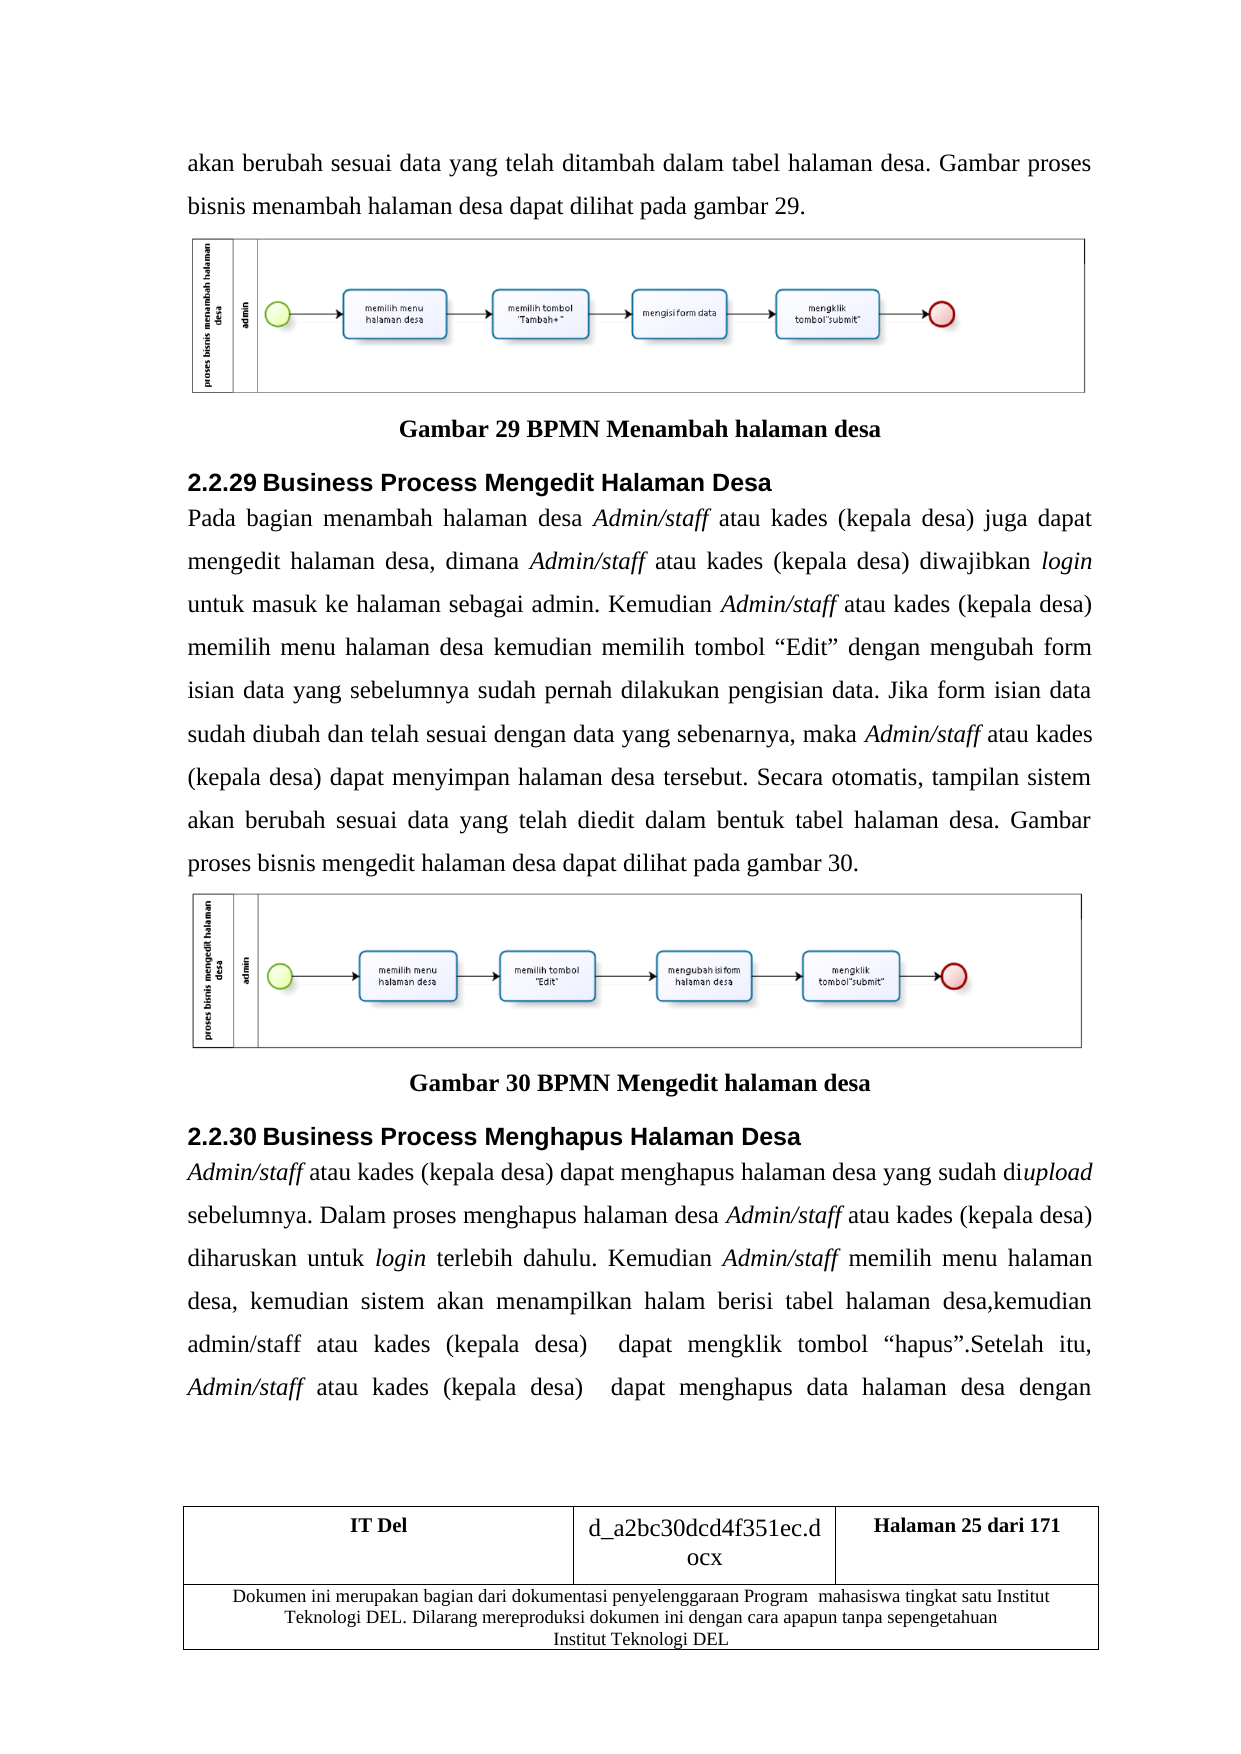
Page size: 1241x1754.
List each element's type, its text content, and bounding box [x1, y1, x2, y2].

picture [190, 891, 1090, 1054]
picture [187, 233, 1093, 400]
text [187, 148, 1092, 219]
text Gambar 29 BPMN Menambah halaman desa [187, 414, 1092, 443]
subtitle Business Process Menghapus Halaman Desa [187, 1122, 1092, 1151]
text Pada bagian menambah halaman desa Admin/staff atau kades (kepala desa) juga dapat mengedit halaman desa, dimana Admin/staff atau kades (kepala desa) diwajibkan login untuk masuk ke halaman sebagai admin. Kemudian Admin/staff atau kades (kepala desa) memilih menu halaman desa kemudian memilih tombol “Edit” dengan mengubah form isian data yang sebelumnya sudah pernah dilakukan pengisian data. Jika form isian data sudah diubah dan telah sesuai dengan data yang sebenarnya, maka Admin/staff atau kades (kepala desa) dapat menyimpan halaman desa tersebut. Secara otomatis, tampilan sistem akan berubah sesuai data yang telah diedit dalam bentuk tabel halaman desa. Gambar proses bisnis mengedit halaman desa dapat dilihat pada gambar 30. [187, 503, 1092, 877]
subtitle Business Process Mengedit Halaman Desa [187, 468, 1092, 497]
text Gambar 30 BPMN Mengedit halaman desa [187, 1068, 1092, 1097]
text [187, 1157, 1092, 1401]
